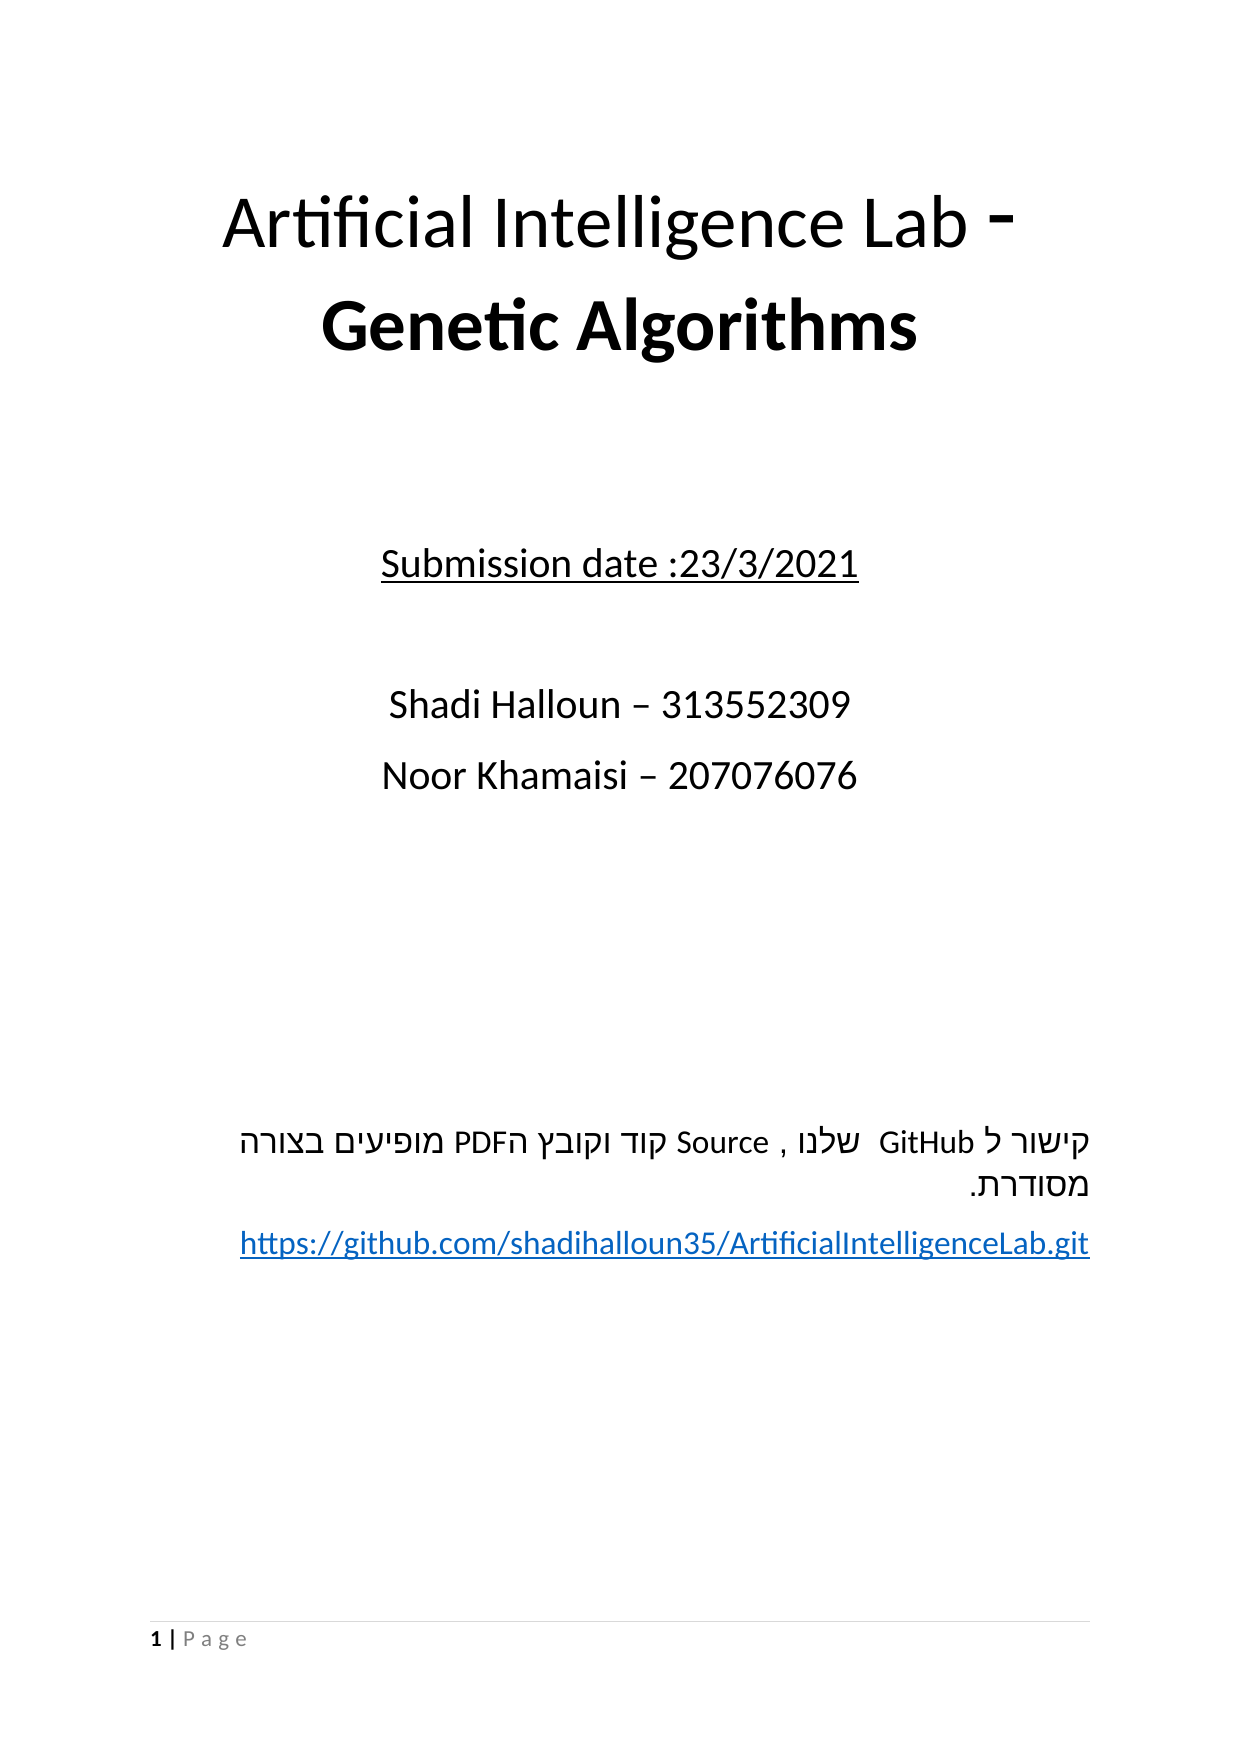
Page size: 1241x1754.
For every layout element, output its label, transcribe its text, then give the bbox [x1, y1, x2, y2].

text קישור ל GitHub שלנו , Source קוד וקובץ הPDF מופיעים בצורה מסודרת. [150, 1122, 1090, 1203]
text Noor Khamaisi – 207076076 [150, 749, 1090, 799]
text Artificial Intelligence Lab - Genetic Algorithms [150, 150, 1090, 369]
text Submission date :23/3/2021 [150, 537, 1090, 588]
text Shadi Halloun – 313552309 [150, 678, 1090, 729]
text https://github.com/shadihalloun35/ArtificialIntelligenceLab.git [150, 1222, 1090, 1263]
